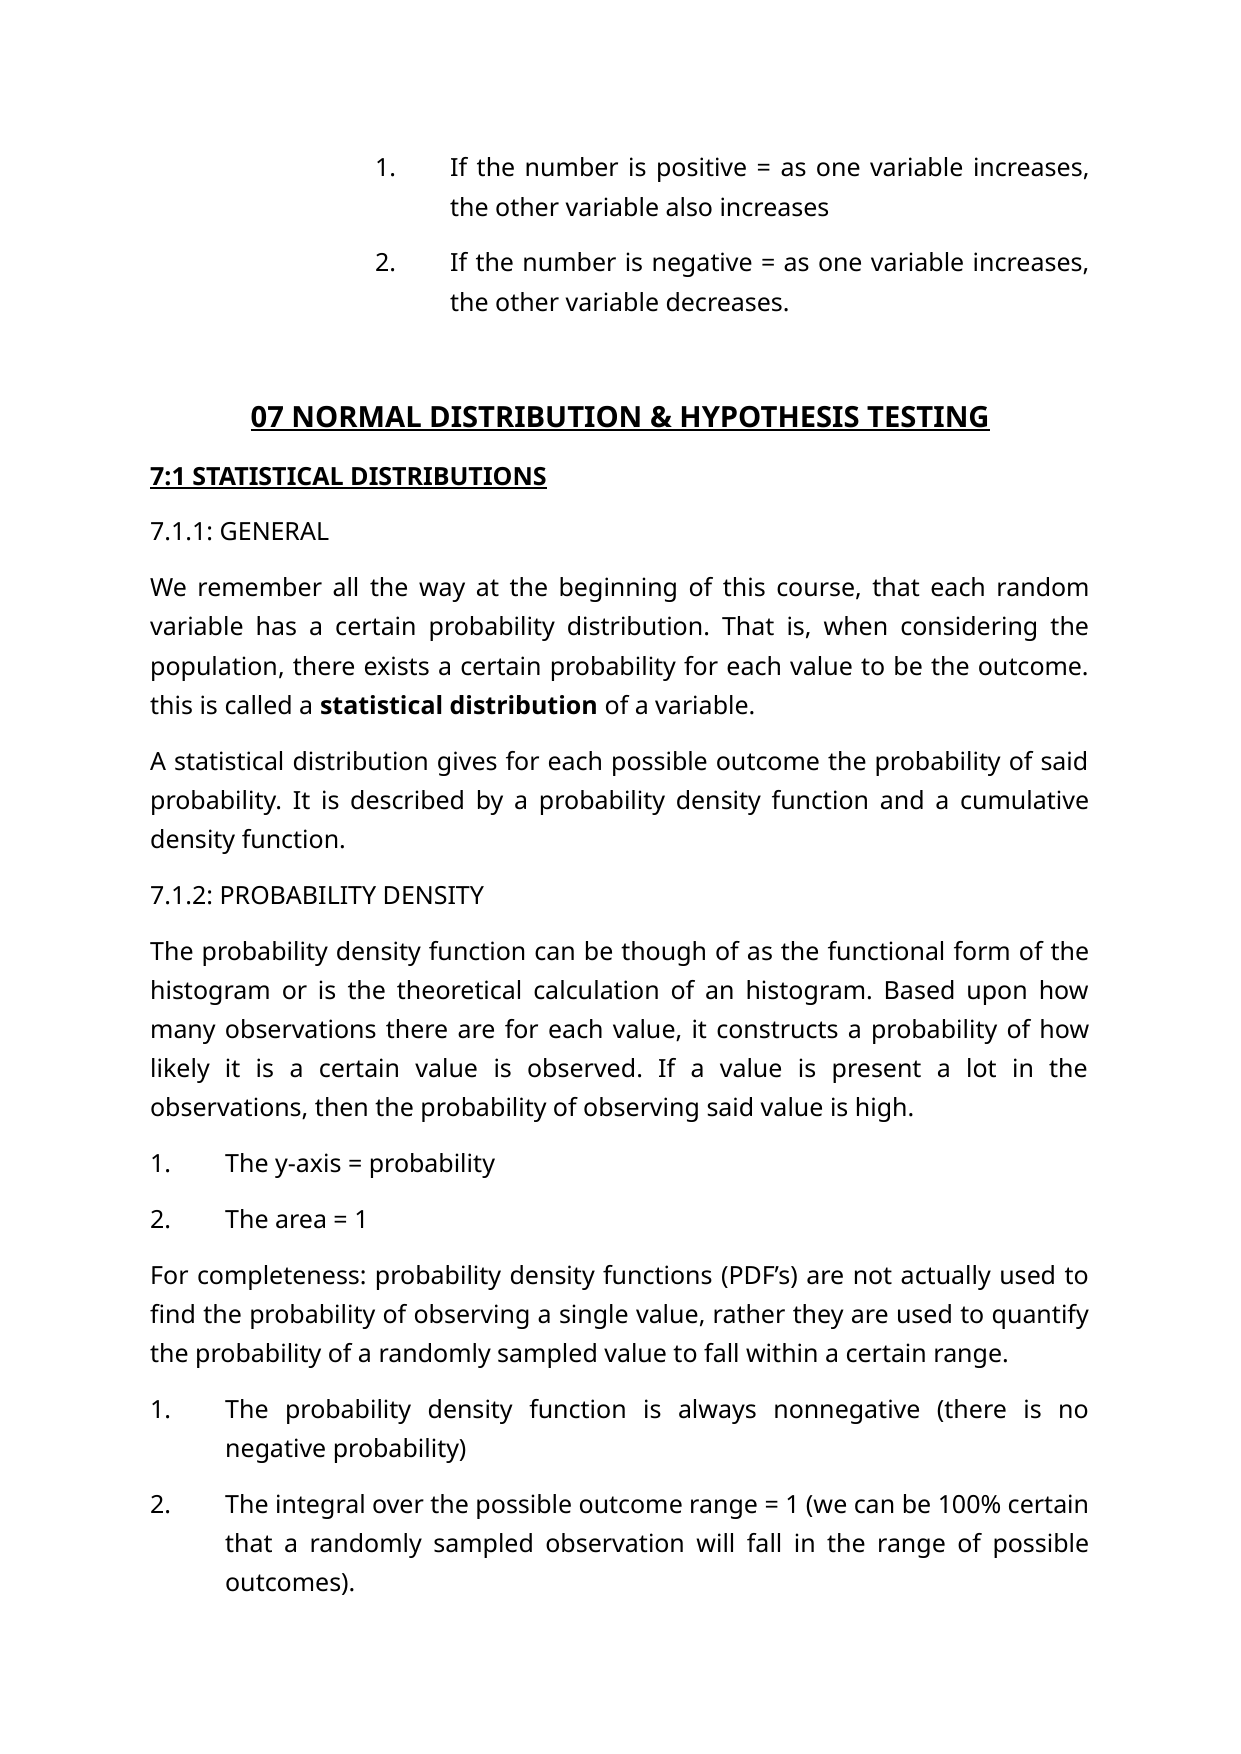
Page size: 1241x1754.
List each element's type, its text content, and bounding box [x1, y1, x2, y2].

text 7.1.2: PROBABILITY DENSITY [150, 877, 1090, 911]
text A statistical distribution gives for each possible outcome the probability of said probability. It is described by a probability density function and a cumulative density function. [150, 743, 1090, 856]
list If the number is positive = as one variable increases, the other variable also increases [375, 150, 1090, 223]
text The probability density function can be though of as the functional form of the histogram or is the theoretical calculation of an histogram. Based upon how many observations there are for each value, it constructs a probability of how likely it is a certain value is observed. If a value is present a lot in the observations, then the probability of observing said value is high. [150, 933, 1090, 1124]
list The y-axis = probability [150, 1146, 1090, 1180]
list If the number is negative = as one variable increases, the other variable decreases. [375, 245, 1090, 318]
text 7:1 STATISTICAL DISTRIBUTIONS [150, 458, 1090, 492]
text For completeness: probability density functions (PDF’s) are not actually used to find the probability of observing a single value, rather they are used to quantify the probability of a randomly sampled value to fall within a certain range. [150, 1257, 1090, 1370]
text We remember all the way at the beginning of this course, that each random variable has a certain probability distribution. That is, when considering the population, there exists a certain probability for each value to be the outcome. this is called a statistical distribution of a variable. [150, 570, 1090, 721]
text 7.1.1: GENERAL [150, 514, 1090, 548]
list The area = 1 [150, 1201, 1090, 1236]
list The probability density function is always nonnegative (there is no negative probability) [150, 1391, 1090, 1465]
list The integral over the possible outcome range = 1 (we can be 100% certain that a randomly sampled observation will fall in the range of possible outcomes). [150, 1486, 1090, 1599]
text 07 NORMAL DISTRIBUTION & HYPOTHESIS TESTING [150, 396, 1090, 436]
